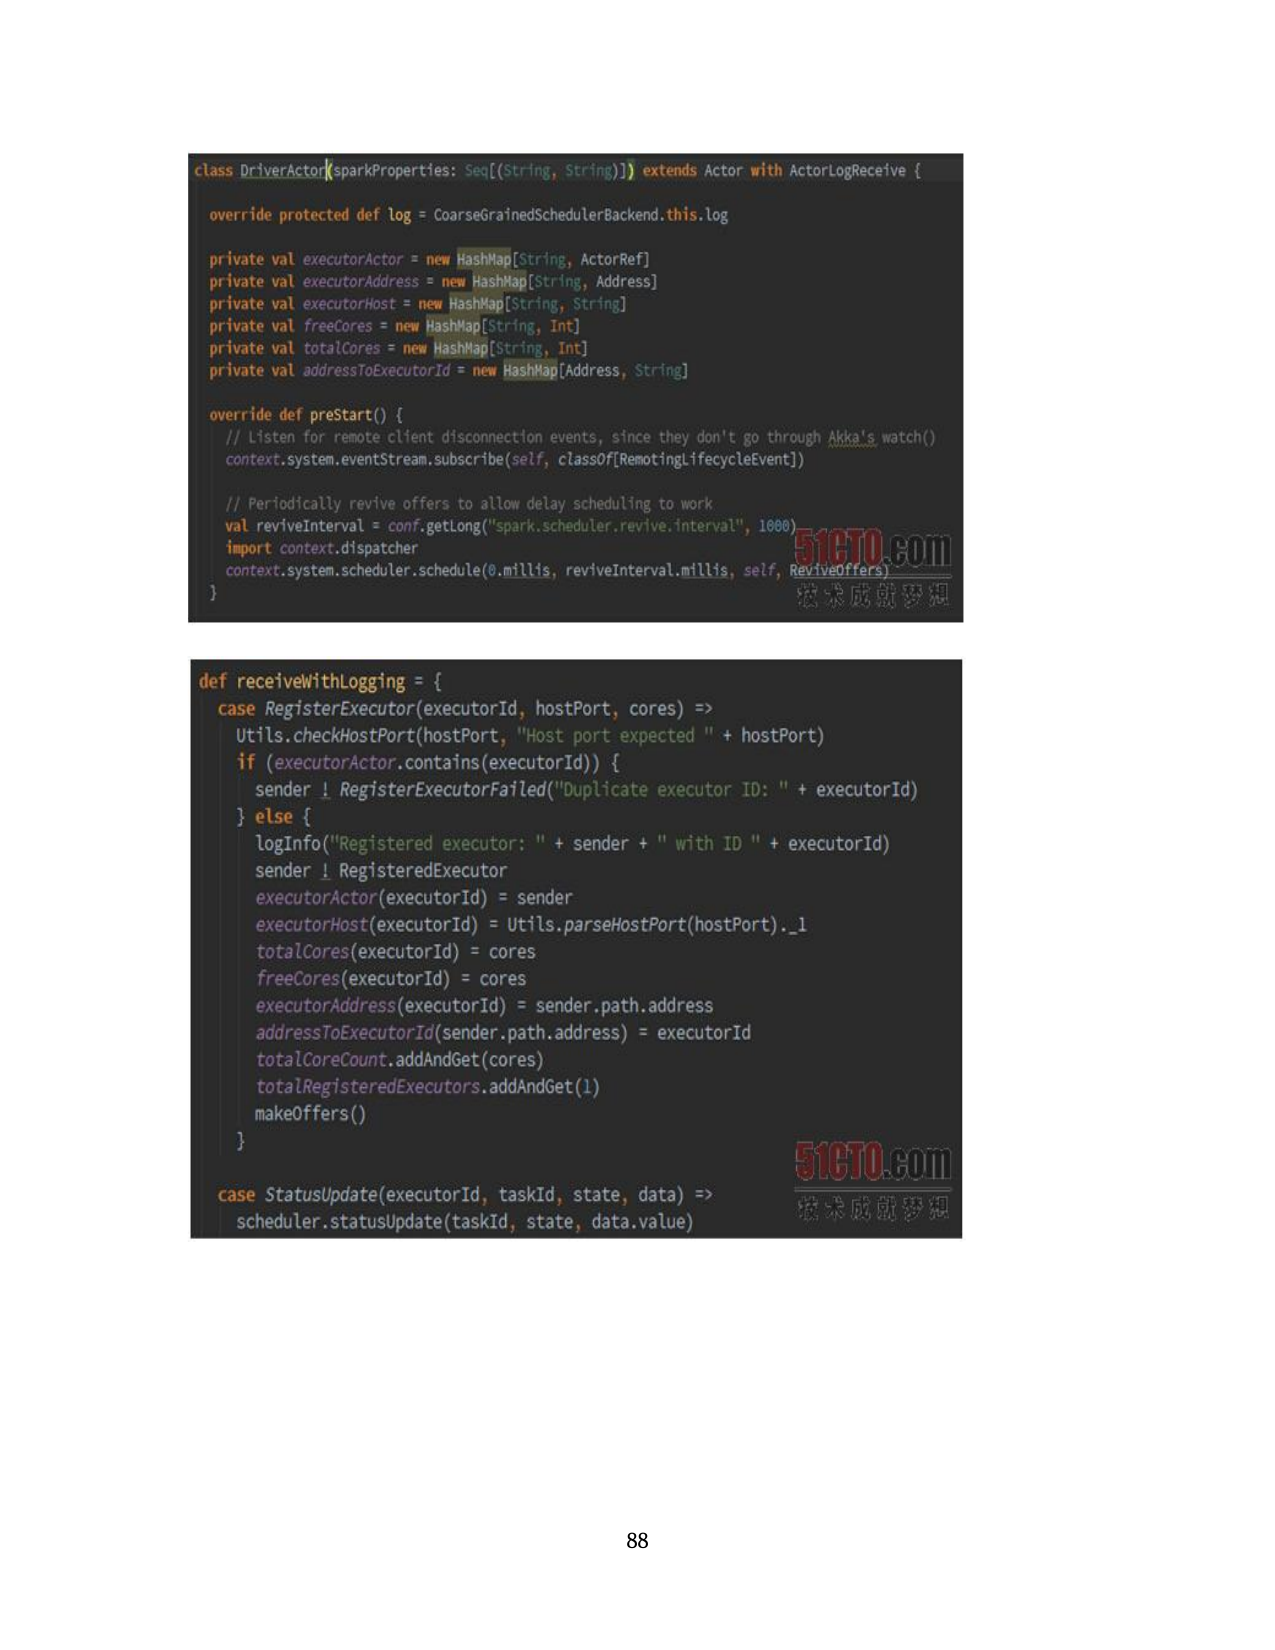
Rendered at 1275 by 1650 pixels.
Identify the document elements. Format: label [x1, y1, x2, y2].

picture [187, 656, 966, 1242]
picture [187, 150, 966, 629]
